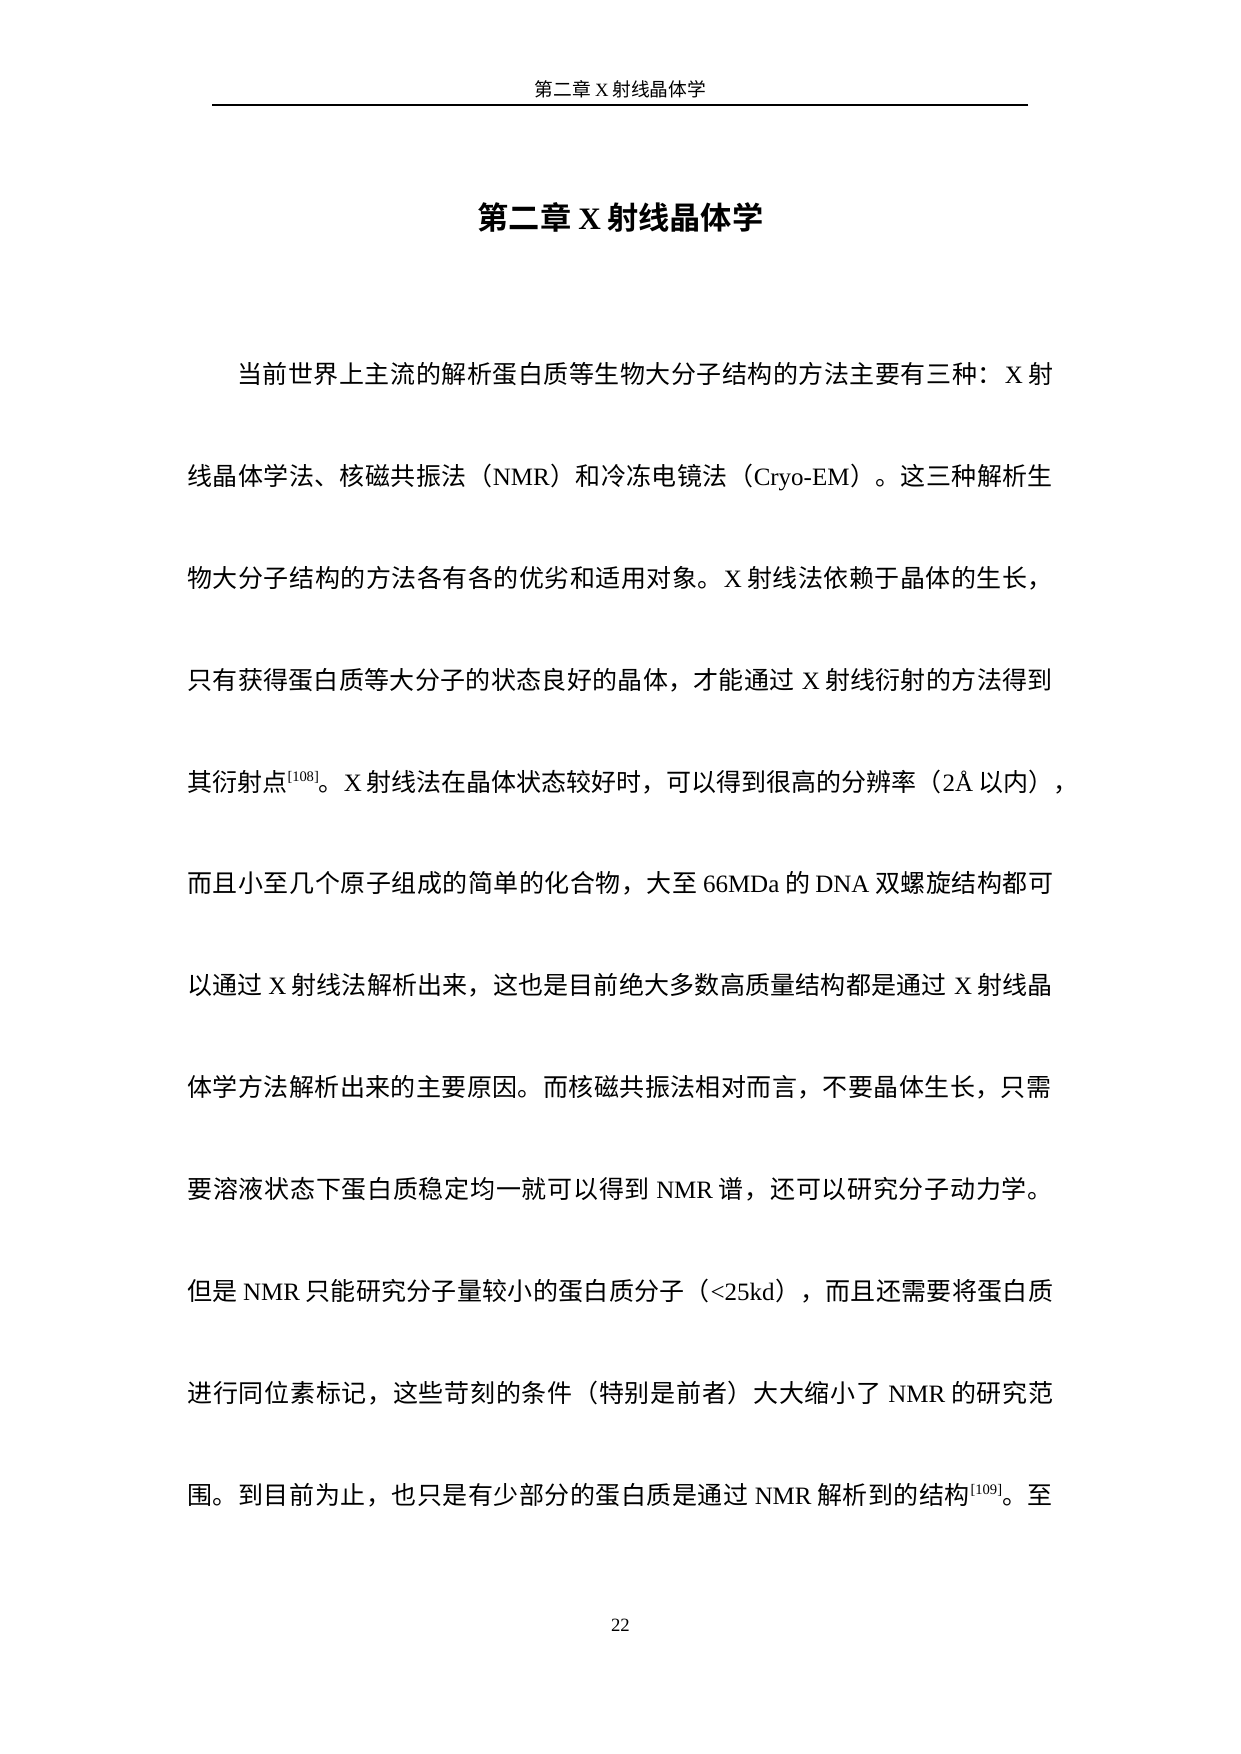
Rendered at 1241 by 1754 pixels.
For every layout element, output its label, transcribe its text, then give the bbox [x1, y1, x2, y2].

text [187, 339, 1053, 1527]
subtitle 第二章 X射线晶体学 [212, 182, 1028, 250]
